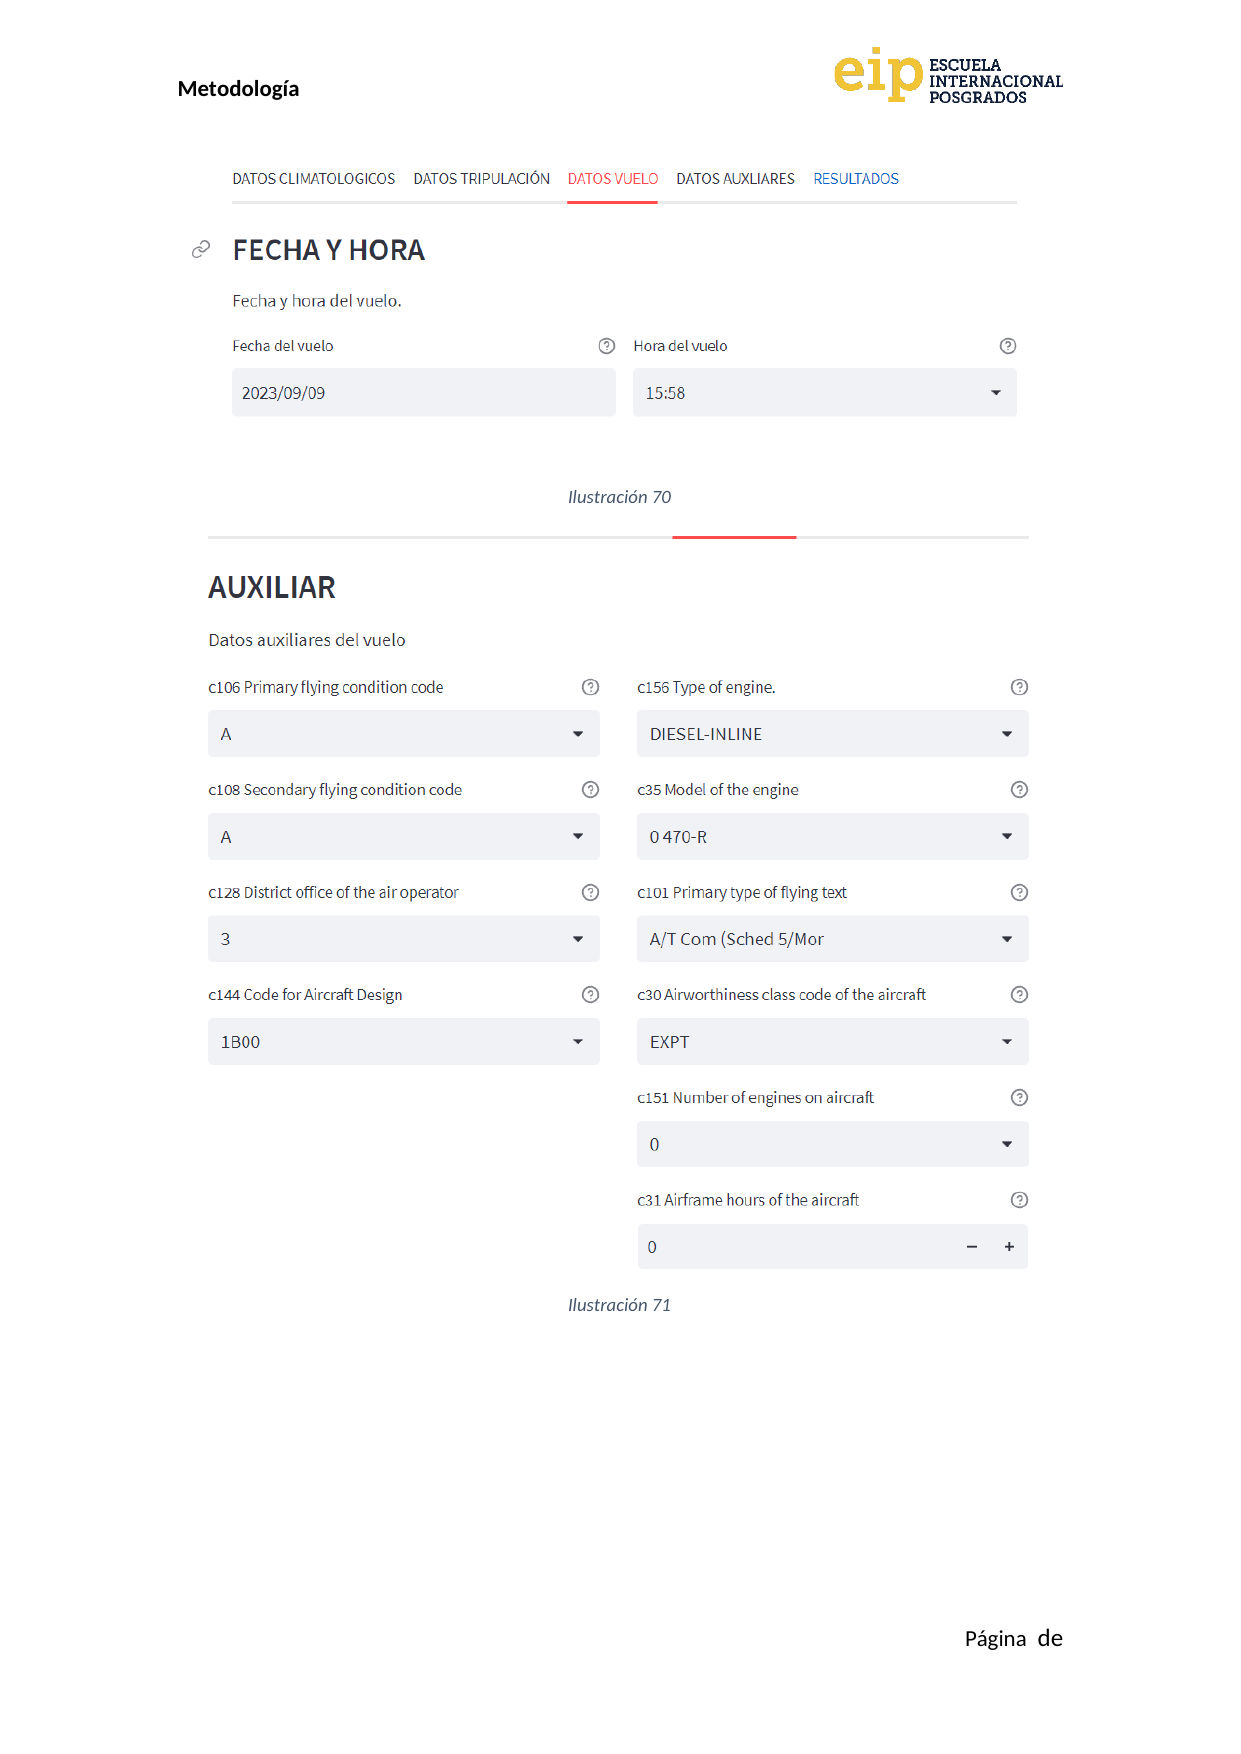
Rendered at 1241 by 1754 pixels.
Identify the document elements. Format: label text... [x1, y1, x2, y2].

picture [177, 529, 1063, 1275]
text Ilustración 70 [177, 486, 1063, 508]
picture [177, 147, 1063, 467]
text Ilustración 71 [177, 1293, 1063, 1316]
picture [834, 47, 1063, 103]
